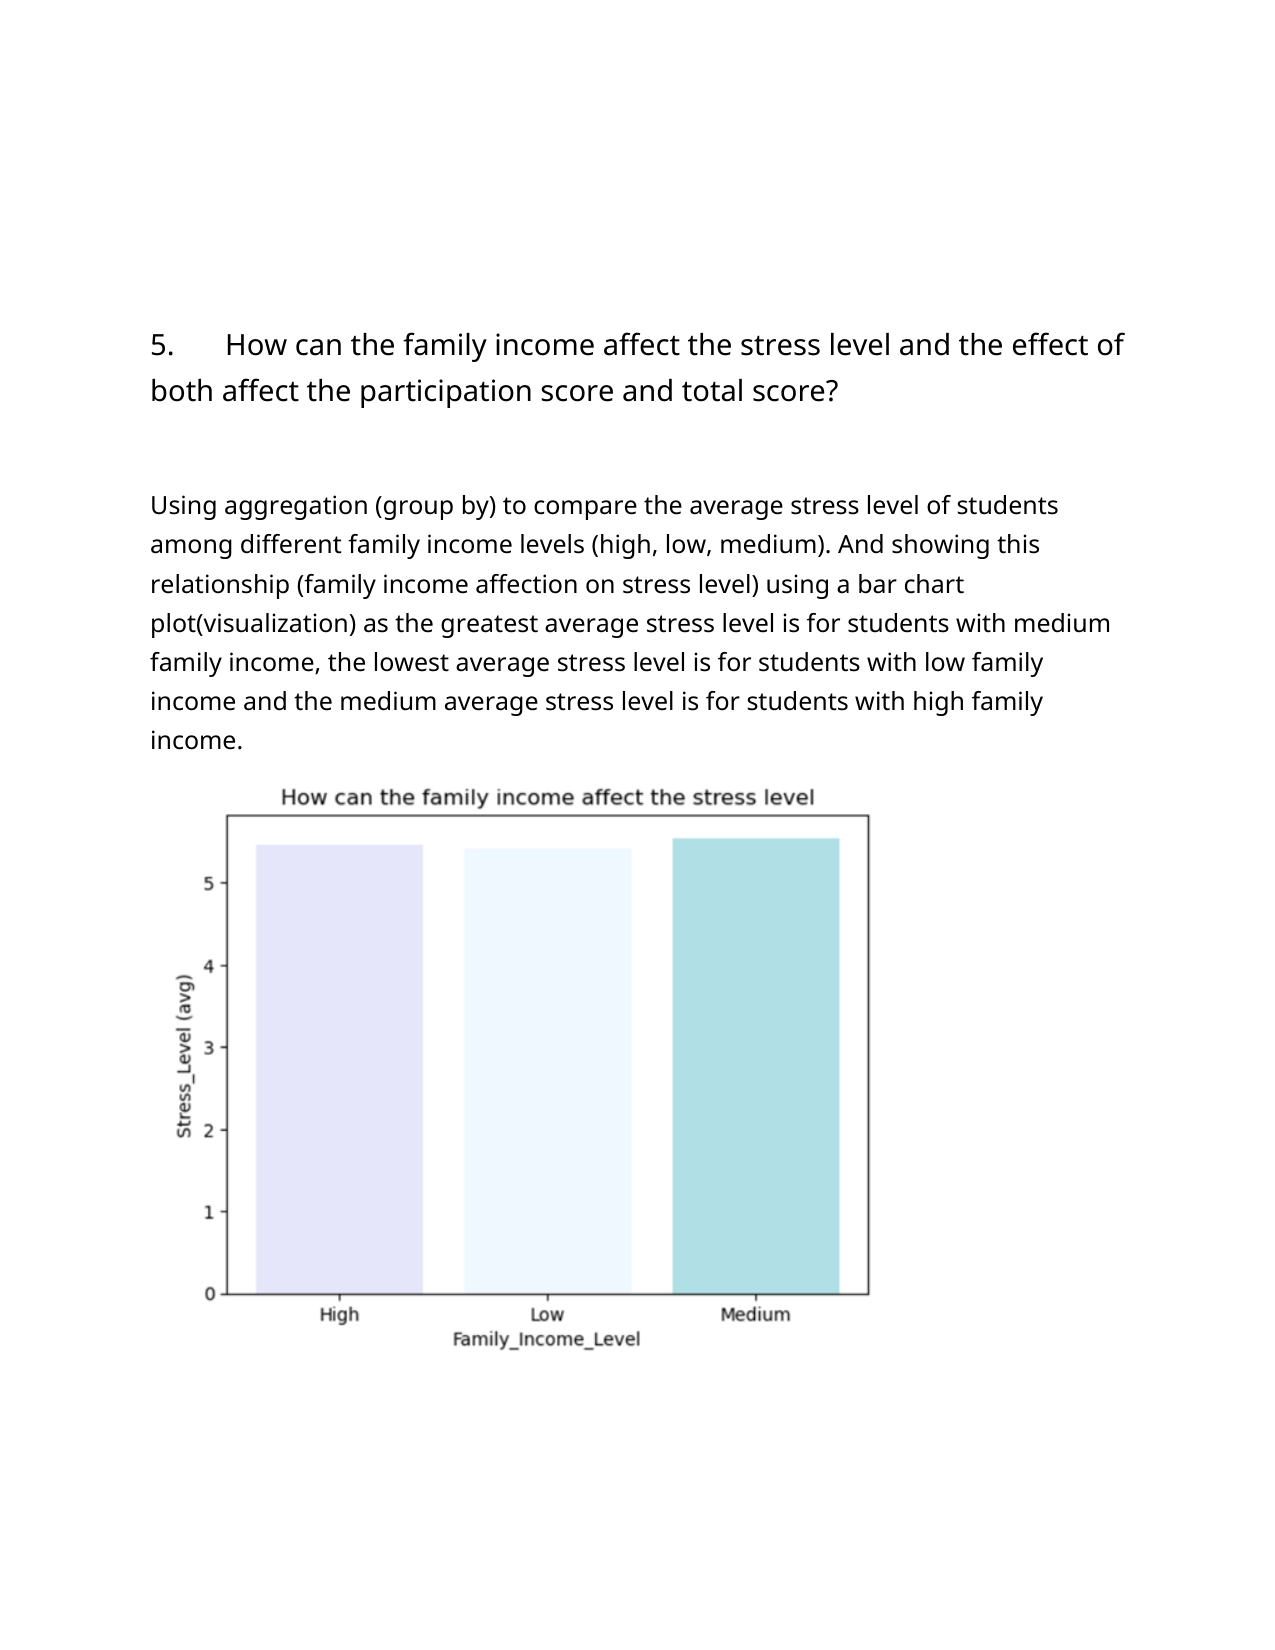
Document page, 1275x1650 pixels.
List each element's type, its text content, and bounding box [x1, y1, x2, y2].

text Using aggregation (group by) to compare the average stress level of students among different family income levels (high, low, medium). And showing this relationship (family income affection on stress level) using a bar chart plot(visualization) as the greatest average stress level is for students with medium family income, the lowest average stress level is for students with low family income and the medium average stress level is for students with high family income. [150, 488, 1125, 757]
text 5. How can the family income affect the stress level and the effect of both affect the participation score and total score? [150, 324, 1125, 409]
